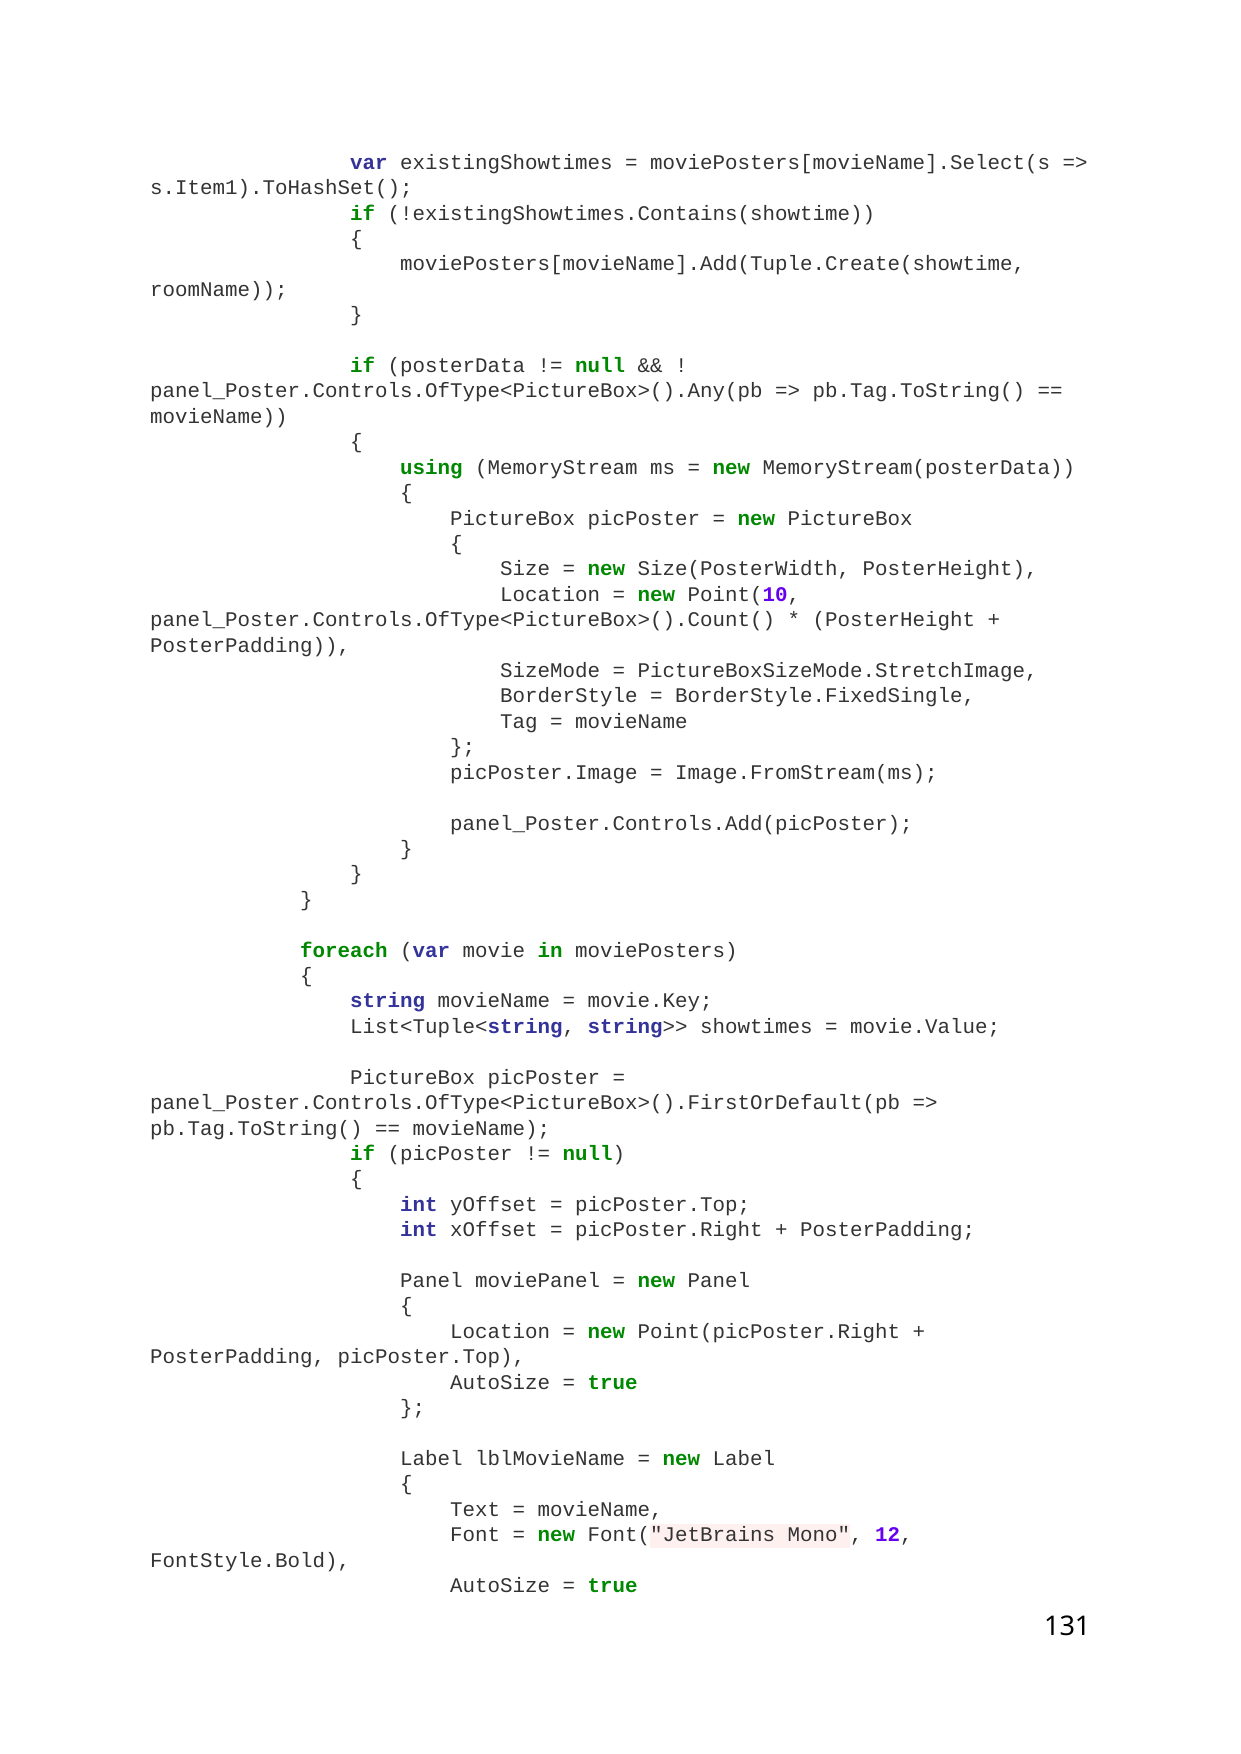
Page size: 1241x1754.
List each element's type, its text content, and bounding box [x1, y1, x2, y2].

text { [150, 963, 1090, 989]
text } [150, 302, 1090, 328]
text var existingShowtimes = moviePosters[movieName].Select(s => s.Item1).ToHashSet(); [150, 150, 1090, 201]
text } [150, 887, 1090, 912]
text if (posterData != null && !panel_Poster.Controls.OfType<PictureBox>().Any(pb => pb.Tag.ToString() == movieName)) [150, 353, 1090, 429]
text string movieName = movie.Key; [150, 989, 1090, 1014]
text moviePosters[movieName].Add(Tuple.Create(showtime, roomName)); [150, 252, 1090, 302]
text Location = new Point(10, panel_Poster.Controls.OfType<PictureBox>().Count() * (PosterHeight + PosterPadding)), [150, 582, 1090, 658]
text List<Tuple<string, string>> showtimes = movie.Value; [150, 1014, 1090, 1039]
text { [150, 429, 1090, 455]
text int yOffset = picPoster.Top; [150, 1192, 1090, 1217]
text PictureBox picPoster = new PictureBox [150, 506, 1090, 531]
text AutoSize = true [150, 1573, 1090, 1599]
text SizeMode = PictureBoxSizeMode.StretchImage, [150, 658, 1090, 684]
text }; [150, 1395, 1090, 1421]
text Location = new Point(picPoster.Right + PosterPadding, picPoster.Top), [150, 1319, 1090, 1370]
text } [150, 836, 1090, 862]
text { [150, 1167, 1090, 1192]
text Text = movieName, [150, 1497, 1090, 1522]
text }; [150, 734, 1090, 760]
text using (MemoryStream ms = new MemoryStream(posterData)) [150, 455, 1090, 480]
text Panel moviePanel = new Panel [150, 1268, 1090, 1294]
text { [150, 1294, 1090, 1319]
text if (picPoster != null) [150, 1141, 1090, 1167]
text Font = new Font("JetBrains Mono", 12, FontStyle.Bold), [150, 1522, 1090, 1573]
text PictureBox picPoster = panel_Poster.Controls.OfType<PictureBox>().FirstOrDefault(pb => pb.Tag.ToString() == movieName); [150, 1065, 1090, 1141]
text { [150, 531, 1090, 557]
text { [150, 1472, 1090, 1497]
text Size = new Size(PosterWidth, PosterHeight), [150, 557, 1090, 582]
text Tag = movieName [150, 709, 1090, 734]
text foreach (var movie in moviePosters) [150, 938, 1090, 963]
text panel_Poster.Controls.Add(picPoster); [150, 811, 1090, 836]
text int xOffset = picPoster.Right + PosterPadding; [150, 1217, 1090, 1243]
text { [150, 480, 1090, 506]
text if (!existingShowtimes.Contains(showtime)) [150, 201, 1090, 226]
text Label lblMovieName = new Label [150, 1446, 1090, 1472]
text } [150, 862, 1090, 887]
text BorderStyle = BorderStyle.FixedSingle, [150, 684, 1090, 709]
text picPoster.Image = Image.FromStream(ms); [150, 760, 1090, 785]
text AutoSize = true [150, 1370, 1090, 1395]
text { [150, 226, 1090, 252]
